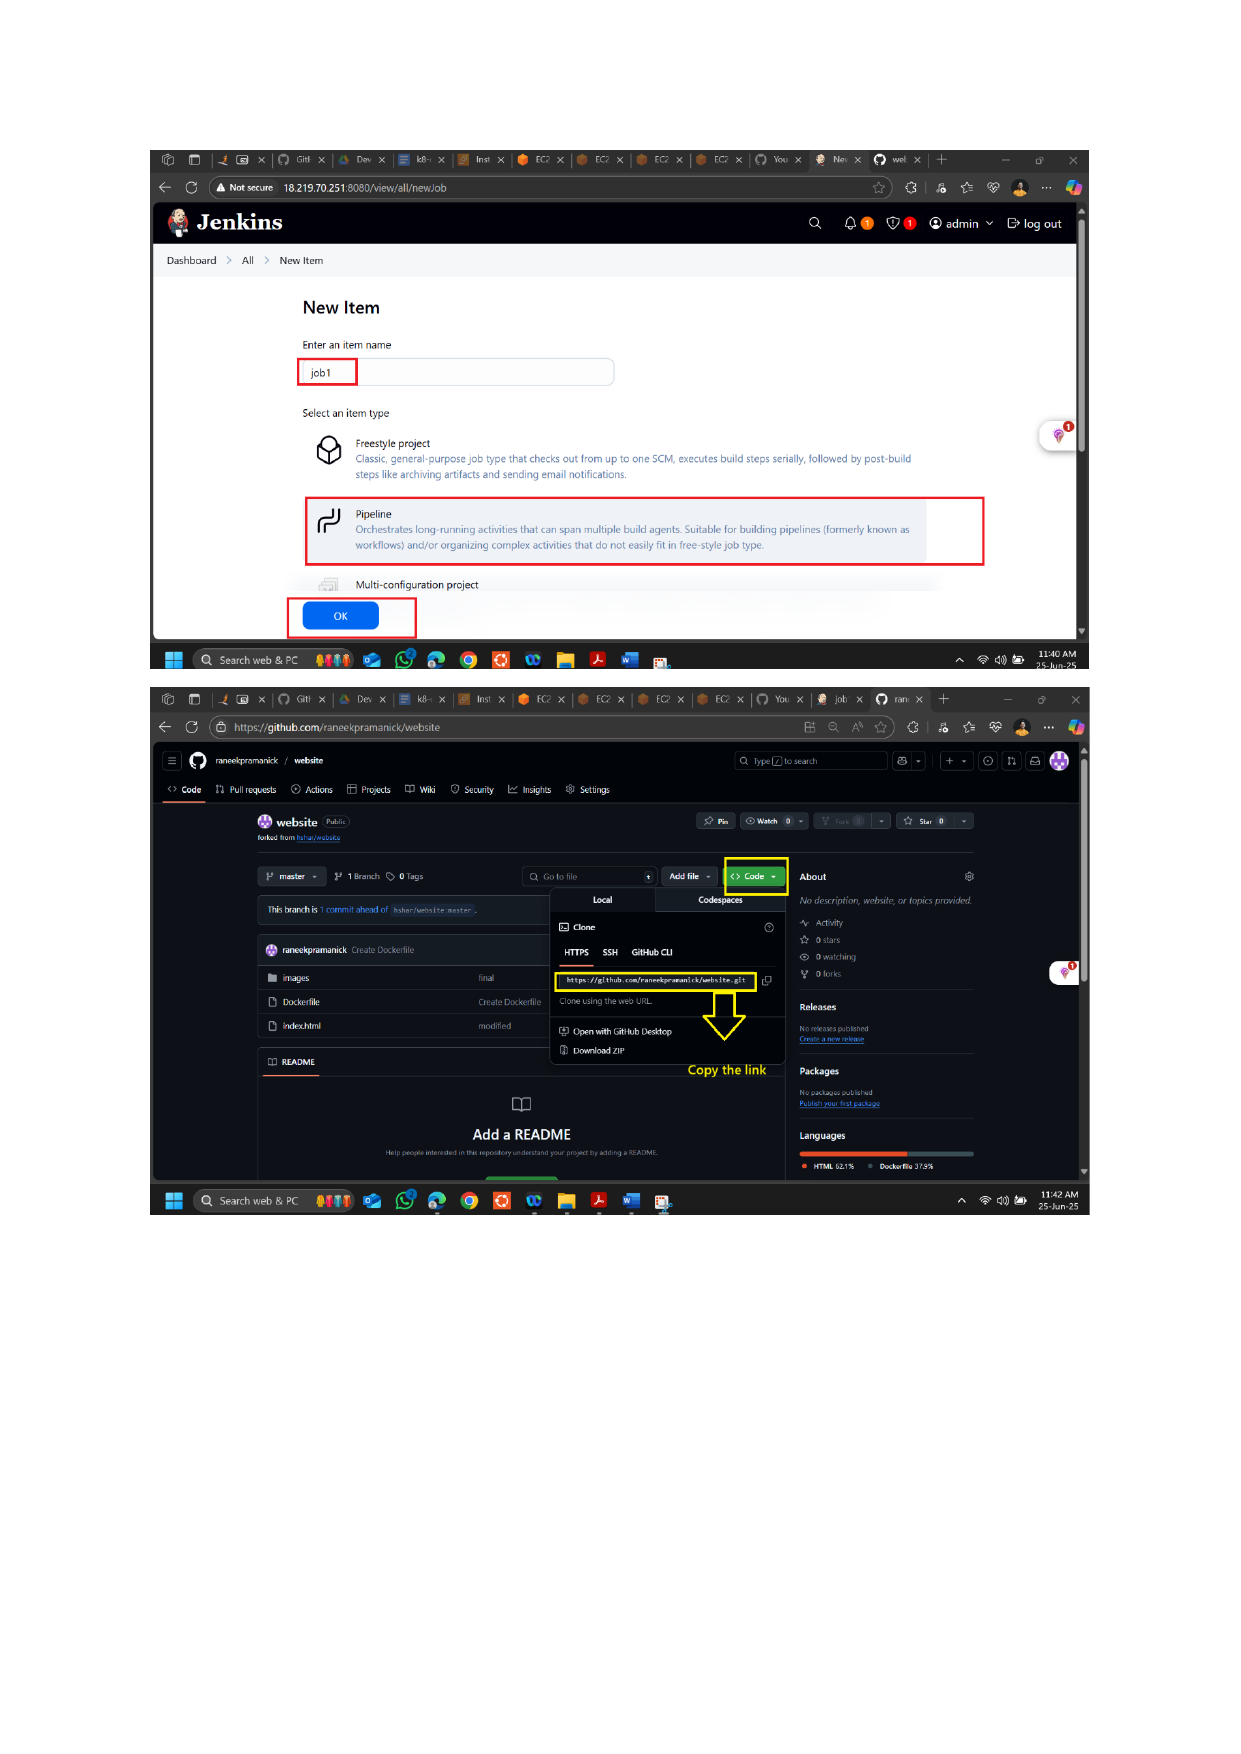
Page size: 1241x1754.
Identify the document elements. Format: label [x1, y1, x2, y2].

picture [150, 150, 1089, 669]
picture [150, 687, 1090, 1215]
